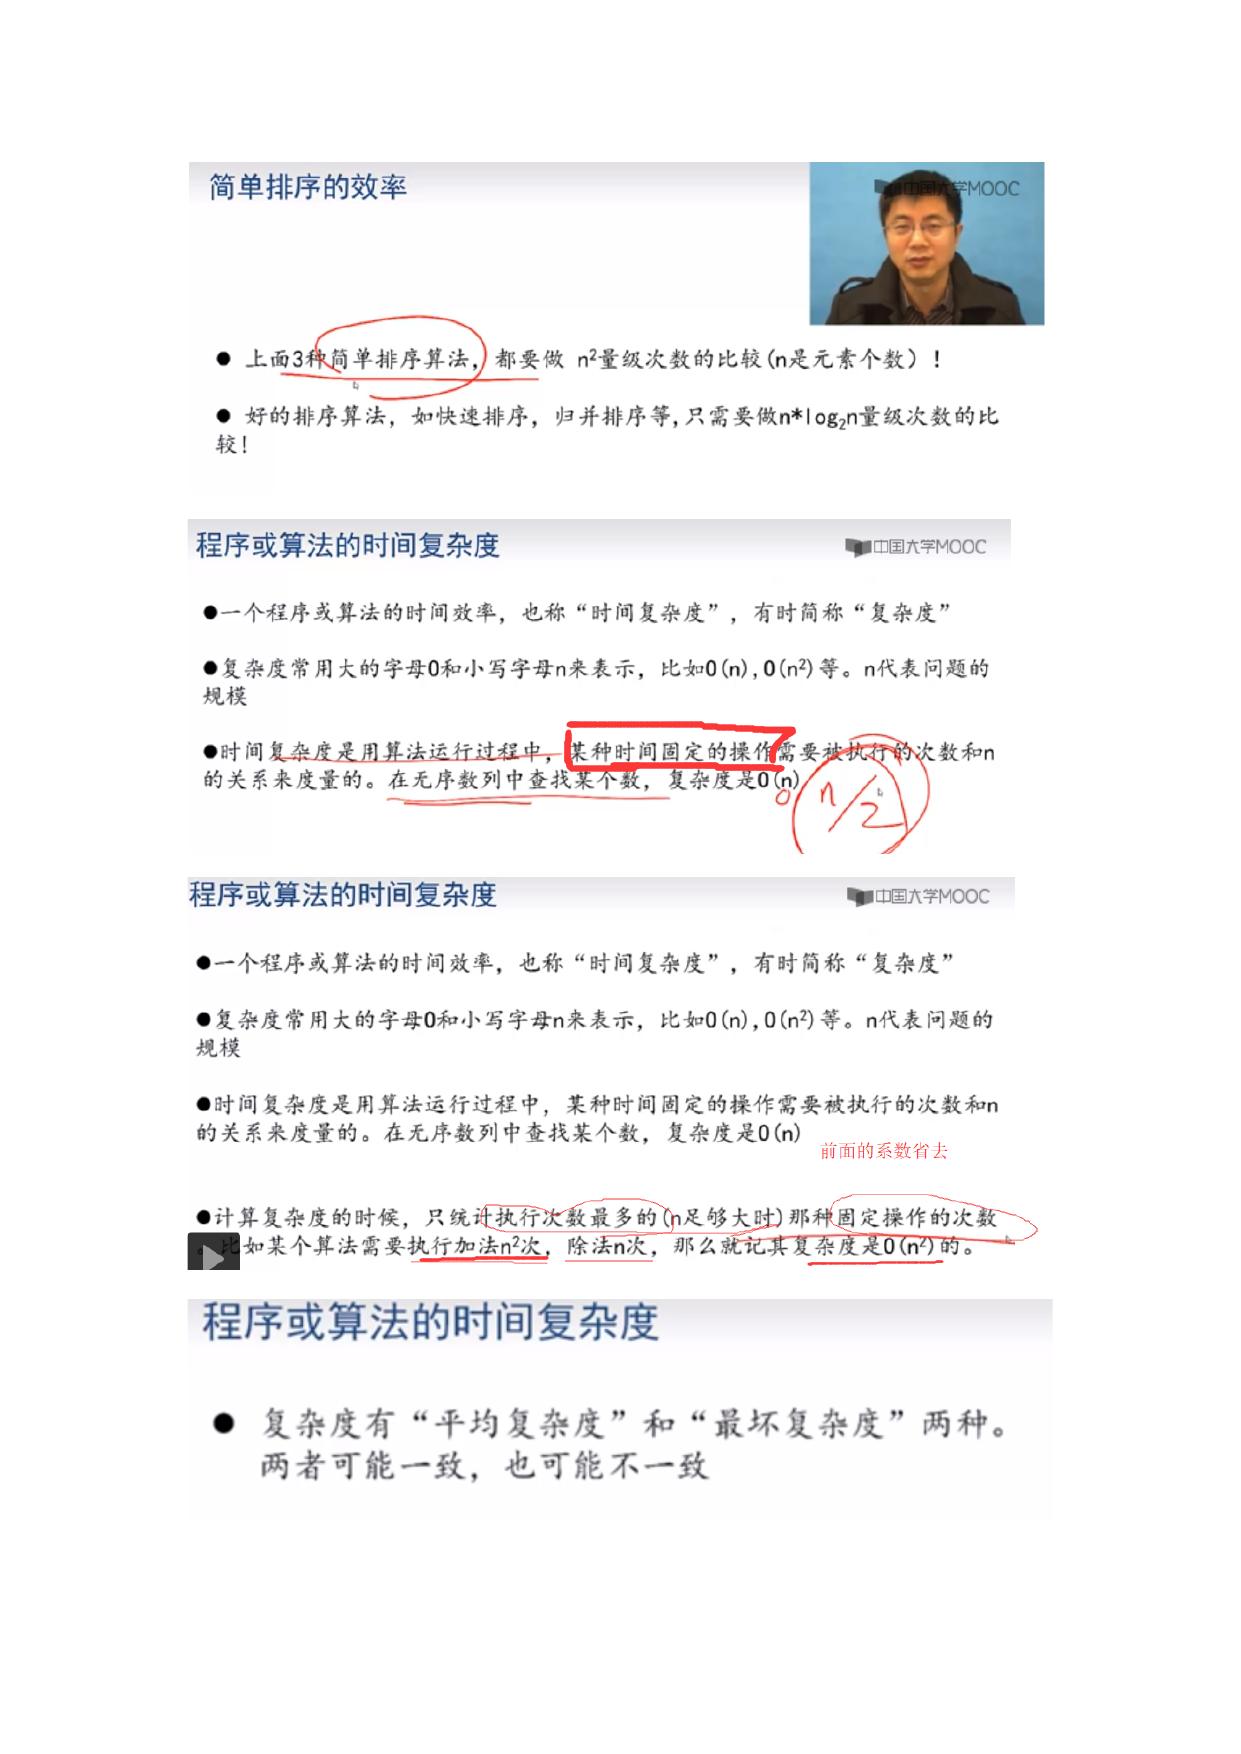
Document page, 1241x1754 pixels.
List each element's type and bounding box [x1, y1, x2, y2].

picture [187, 162, 1053, 495]
picture [187, 519, 1053, 854]
picture [187, 877, 1053, 1270]
picture [187, 1299, 1053, 1522]
